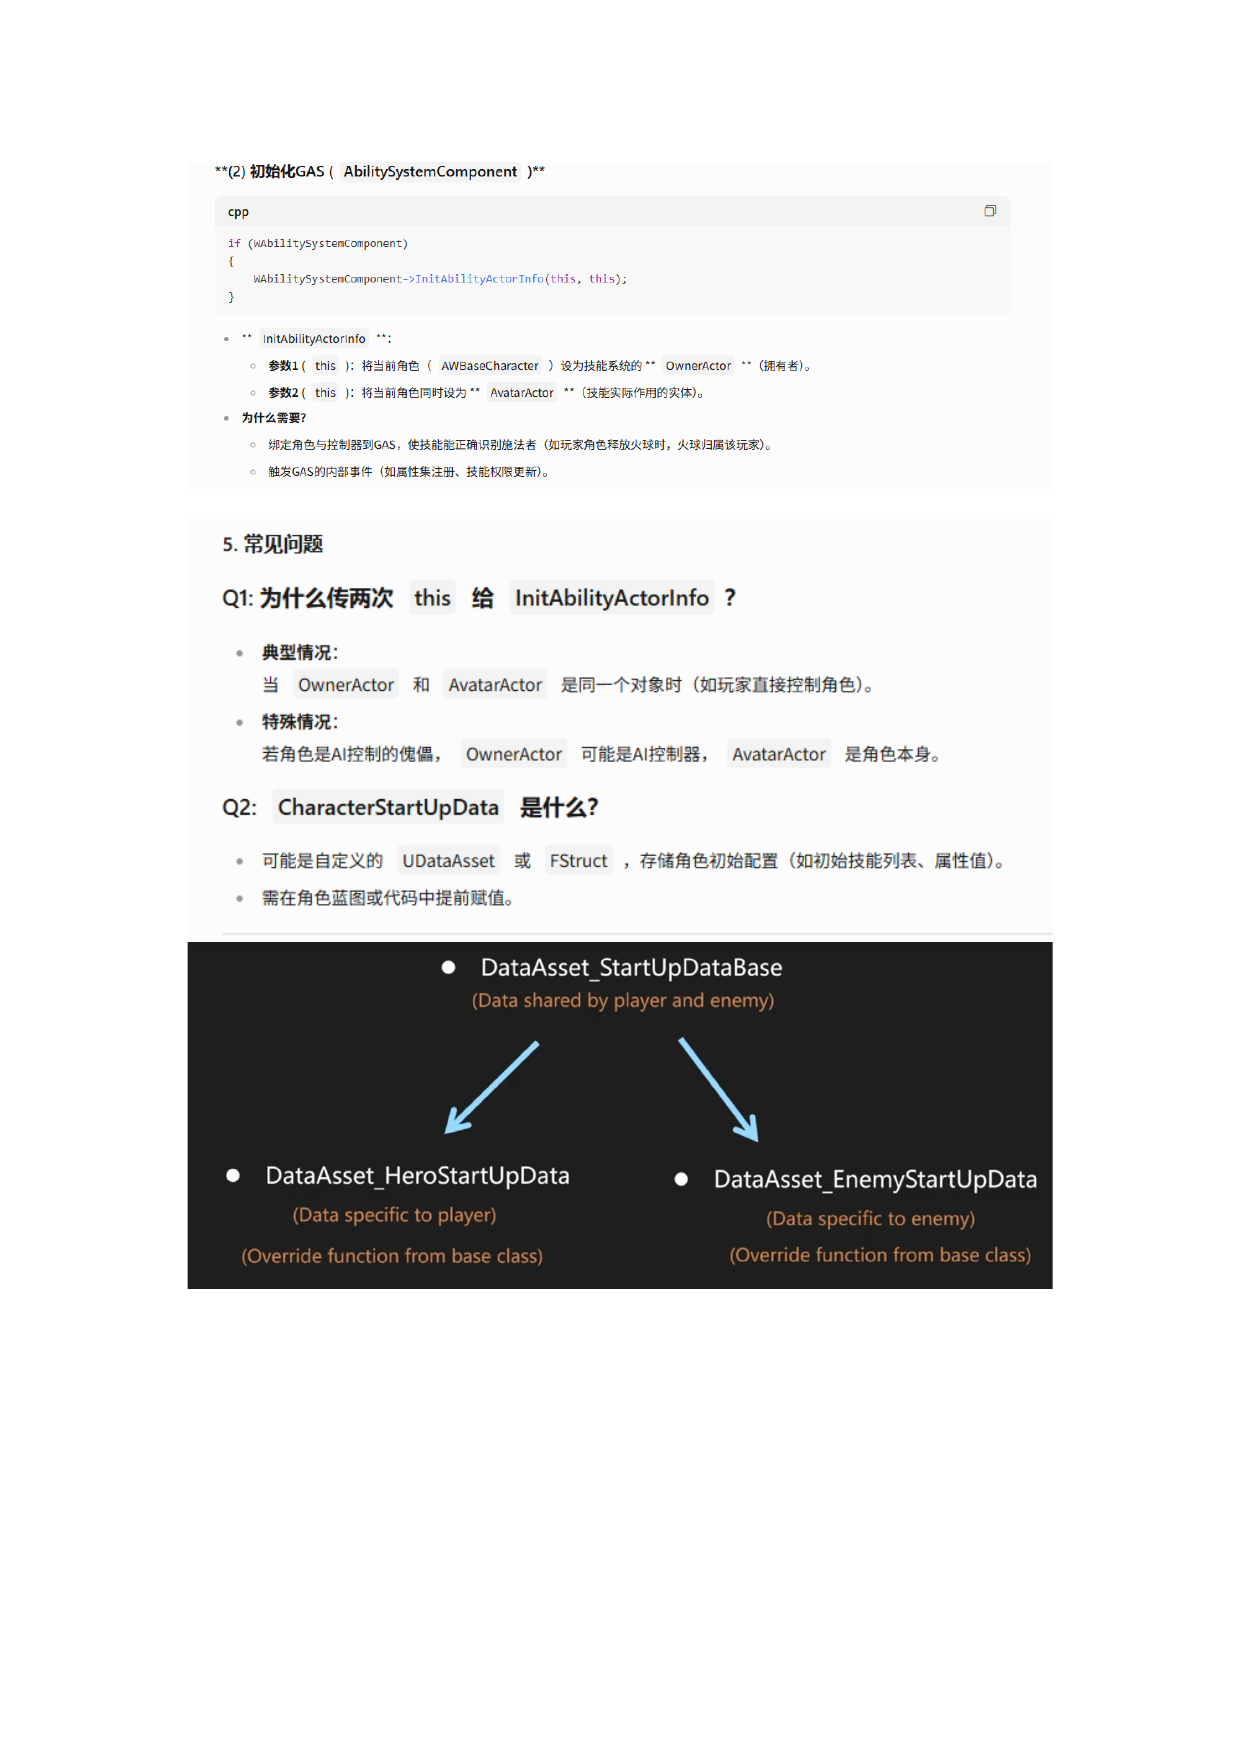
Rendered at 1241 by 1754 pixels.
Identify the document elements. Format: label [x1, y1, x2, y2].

picture [187, 162, 1053, 489]
picture [187, 942, 1053, 1289]
picture [187, 519, 1053, 939]
